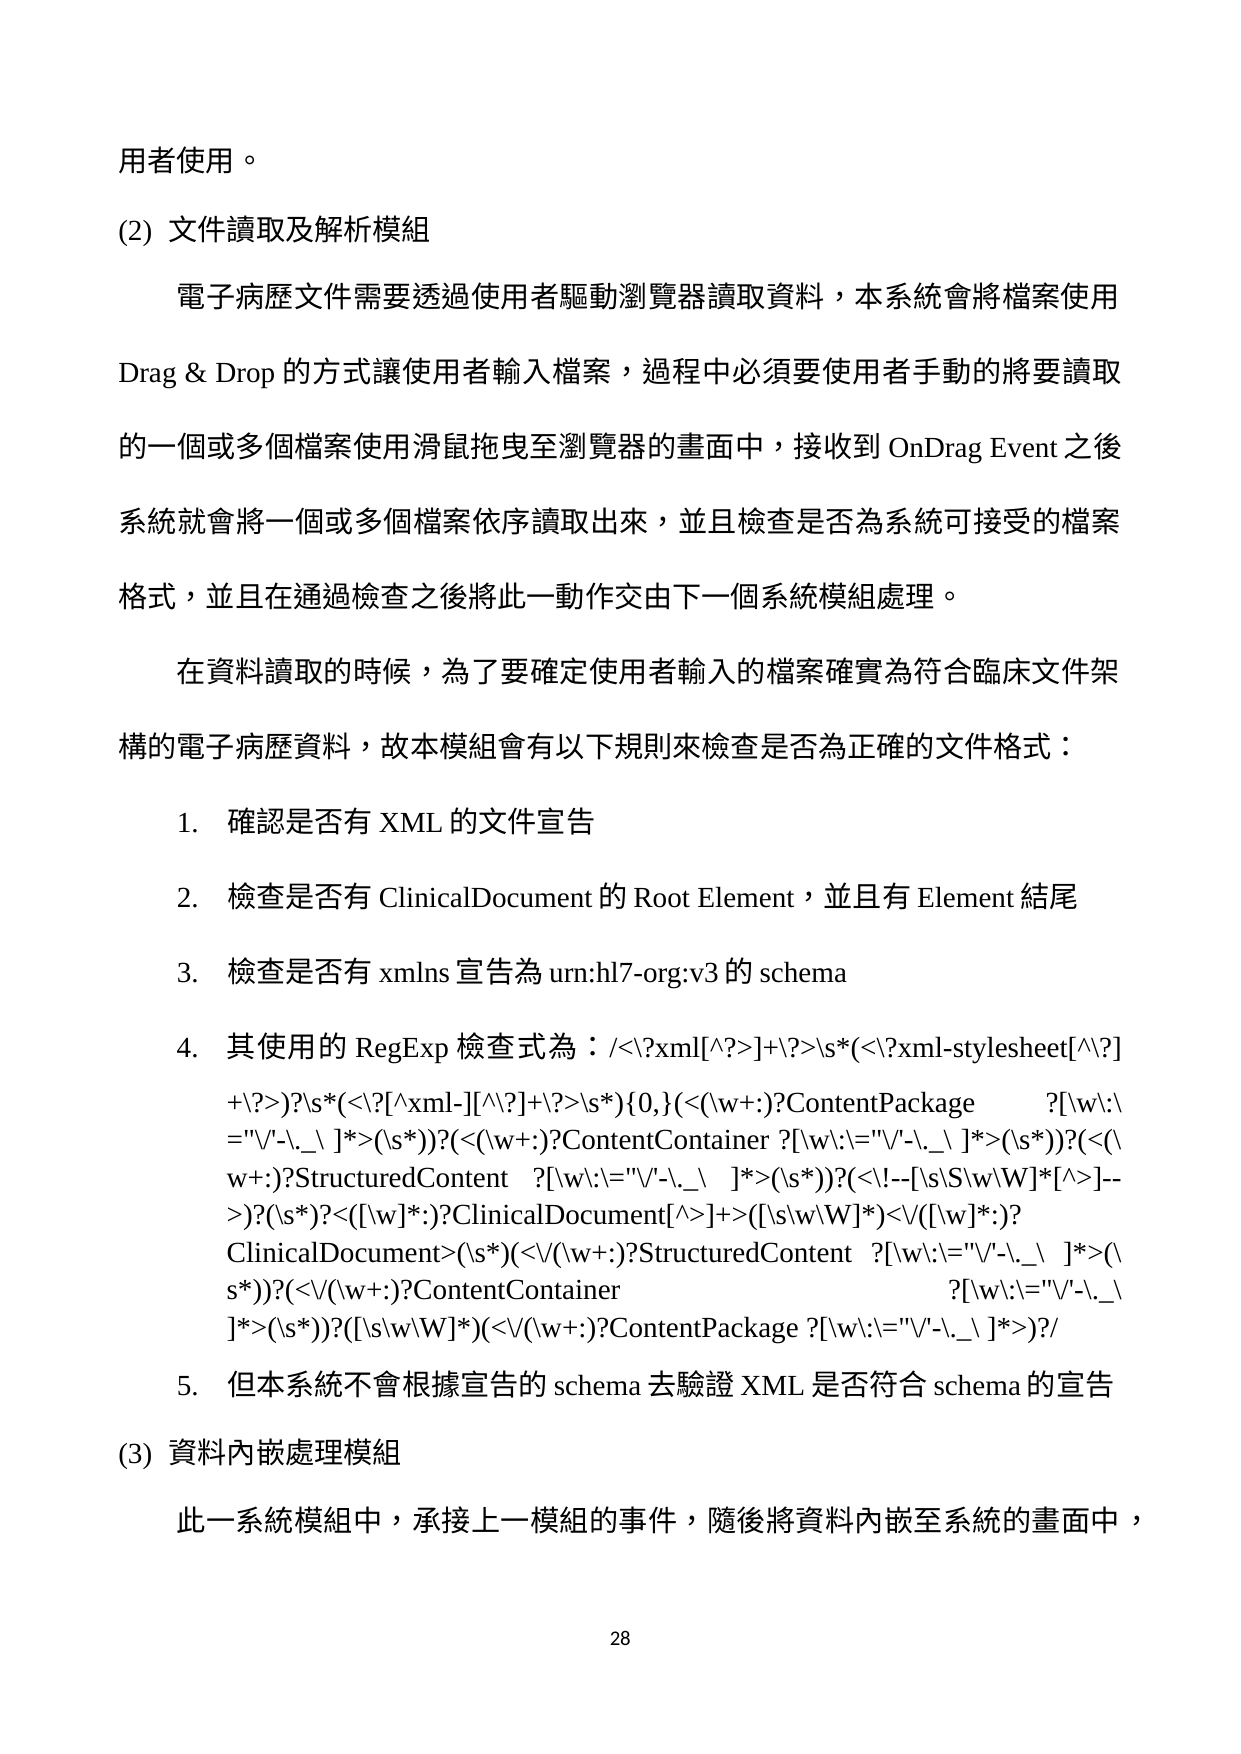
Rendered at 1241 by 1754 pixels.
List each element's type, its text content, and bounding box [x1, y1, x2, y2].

list 其使用的RegExp檢查式為：/<\?xml[^?>]+\?>\s*(<\?xml-stylesheet[^\?]+\?>)?\s*(<\?[^xml-][^\?]+\?>\s*){0,}(<(\w+:)?ContentPackage ?[\w\:\="\/'-\._\ ]*>(\s*))?(<(\w+:)?ContentContainer ?[\w\:\="\/'-\._\ ]*>(\s*))?(<(\w+:)?StructuredContent ?[\w\:\="\/'-\._\ ]*>(\s*))?(<\!--[\s\S\w\W]*[^>]-->)?(\s*)?<([\w]*:)?ClinicalDocument[^>]+>([\s\w\W]*)<\/([\w]*:)?ClinicalDocument>(\s*)(<\/(\w+:)?StructuredContent ?[\w\:\="\/'-\._\ ]*>(\s*))?(<\/(\w+:)?ContentContainer ?[\w\:\="\/'-\._\ ]*>(\s*))?([\s\w\W]*)(<\/(\w+:)?ContentPackage ?[\w\:\="\/'-\._\ ]*>)?/ [176, 1008, 1122, 1345]
list 檢查是否有ClinicalDocument的Root Element，並且有Element結尾 [177, 858, 1122, 933]
list 檢查是否有xmlns宣告為urn:hl7-org:v3的schema [177, 933, 1122, 1008]
text 在資料讀取的時候，為了要確定使用者輸入的檔案確實為符合臨床文件架構的電子病歷資料，故本模組會有以下規則來檢查是否為正確的文件格式： [118, 633, 1122, 783]
subtitle 資料內嵌處理模組 [118, 1429, 1122, 1472]
subtitle 文件讀取及解析模組 [118, 206, 1122, 248]
list 但本系統不會根據宣告的schema去驗證XML是否符合schema的宣告 [177, 1345, 1122, 1420]
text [118, 122, 1122, 197]
list 確認是否有XML的文件宣告 [177, 783, 1122, 858]
text 電子病歷文件需要透過使用者驅動瀏覽器讀取資料，本系統會將檔案使用Drag & Drop的方式讓使用者輸入檔案，過程中必須要使用者手動的將要讀取的一個或多個檔案使用滑鼠拖曳至瀏覽器的畫面中，接收到OnDrag Event之後系統就會將一個或多個檔案依序讀取出來，並且檢查是否為系統可接受的檔案格式，並且在通過檢查之後將此一動作交由下一個系統模組處理。 [118, 258, 1122, 633]
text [118, 1481, 1122, 1556]
